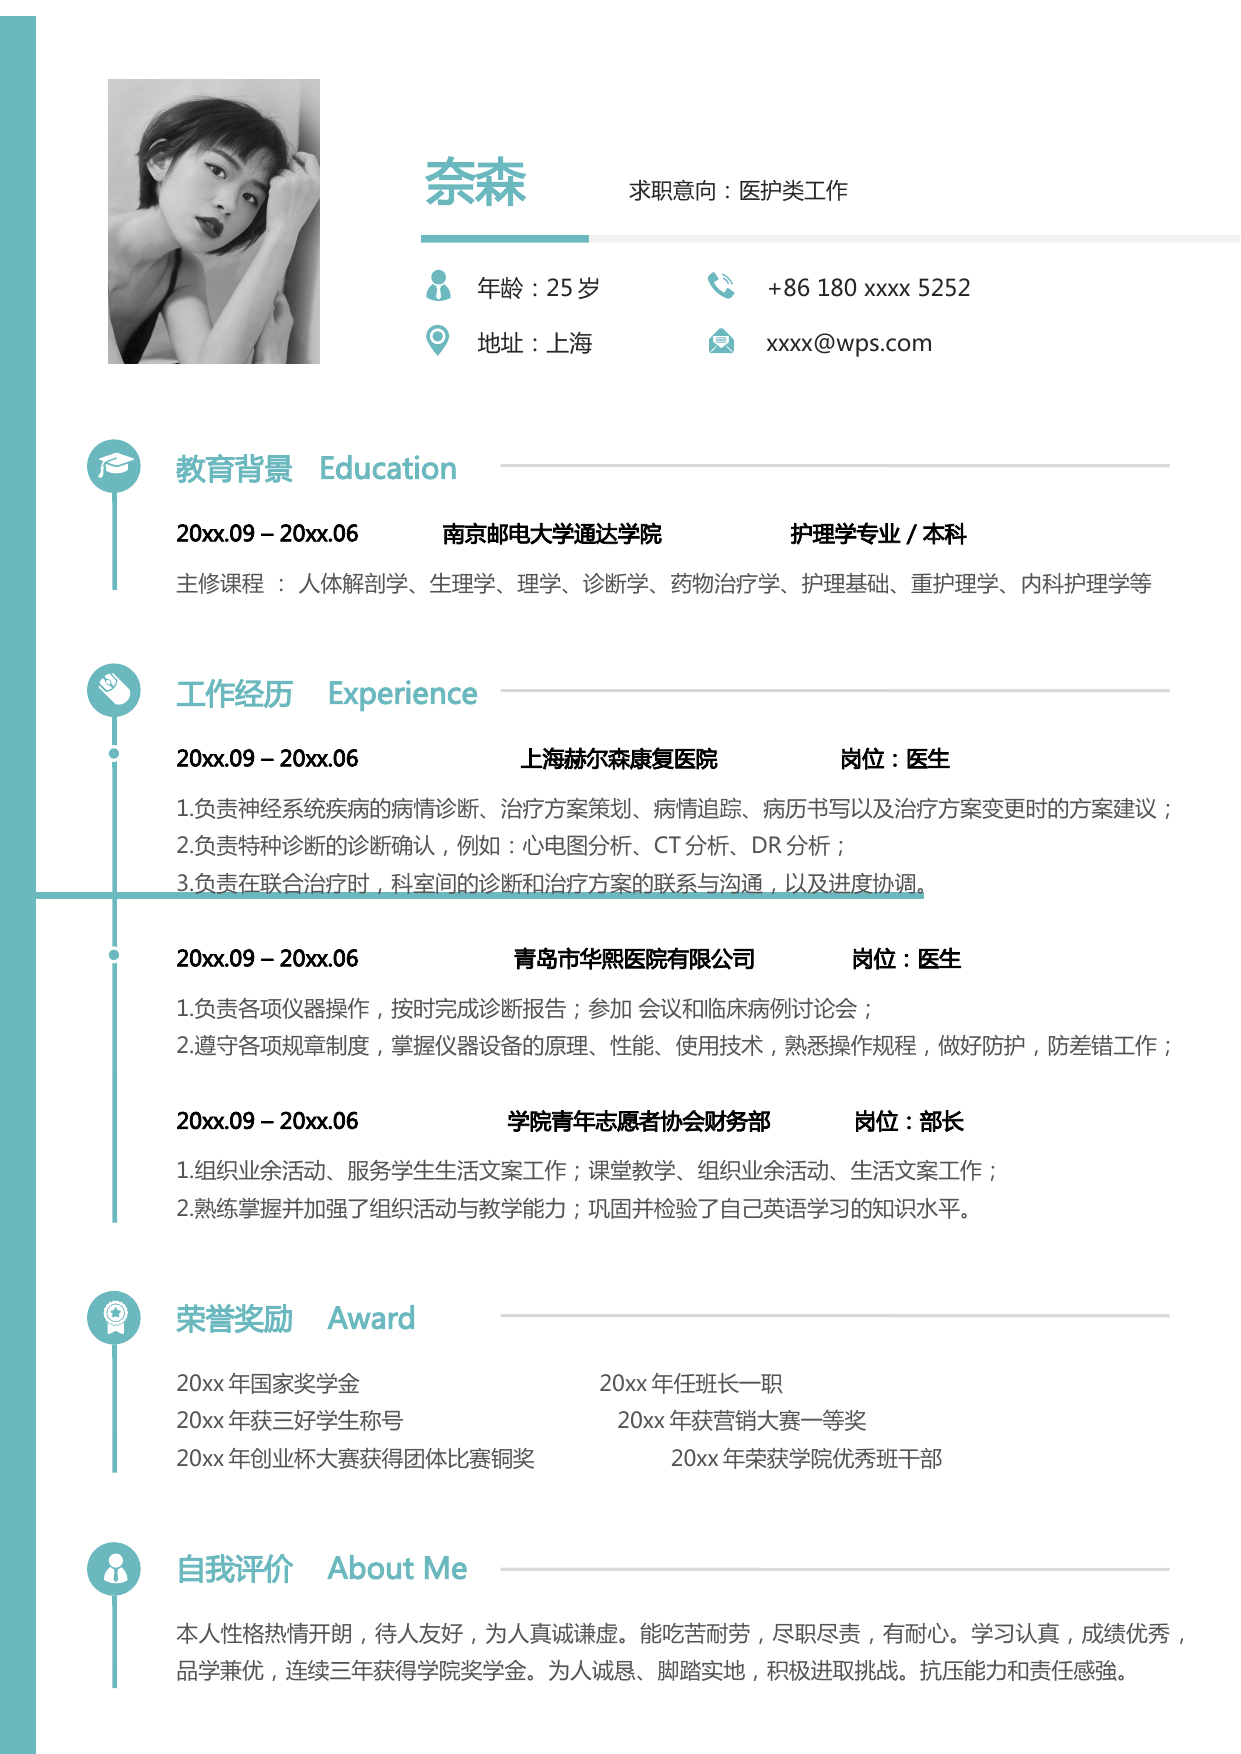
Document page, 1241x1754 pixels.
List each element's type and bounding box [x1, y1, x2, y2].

picture [108, 79, 320, 364]
